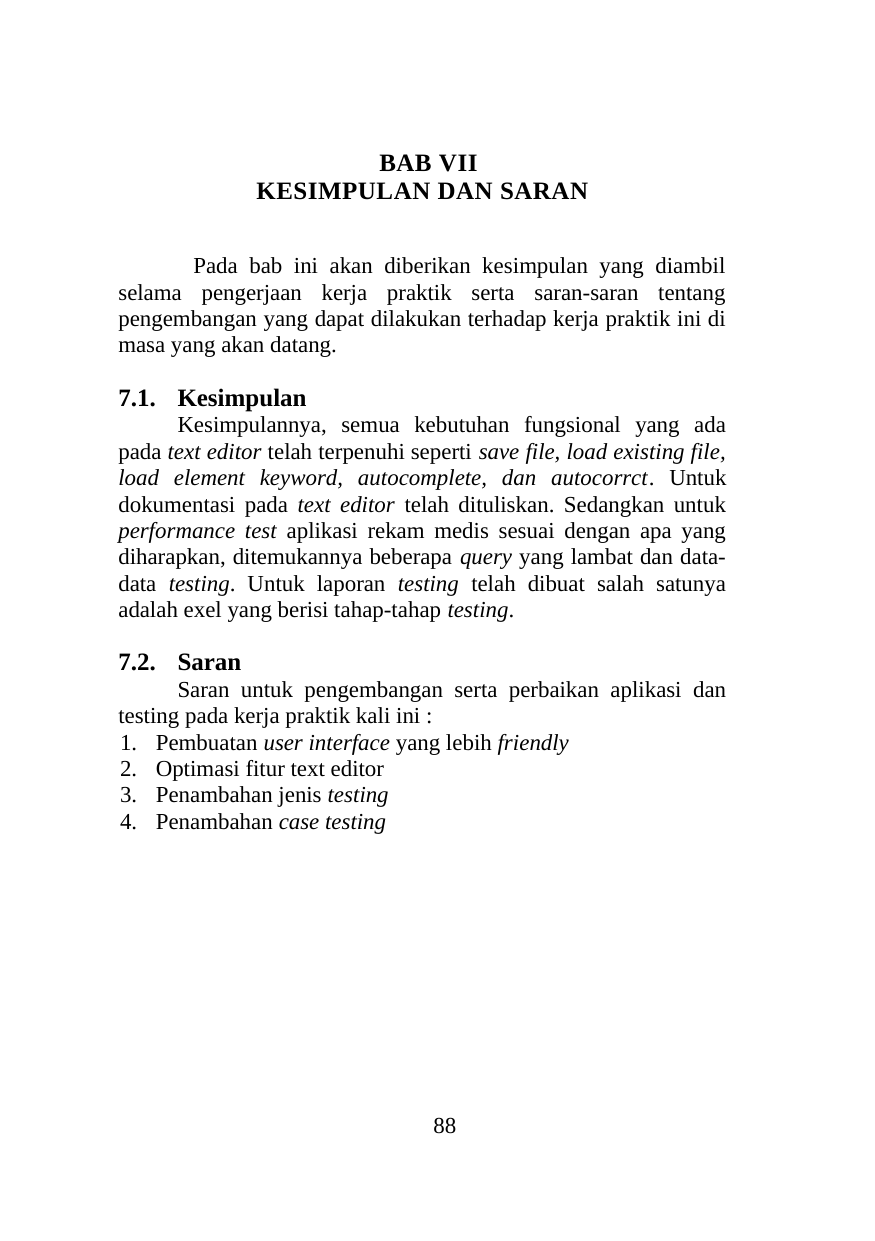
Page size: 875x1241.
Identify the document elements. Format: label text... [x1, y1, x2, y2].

text Pada bab ini akan diberikan kesimpulan yang diambil selama pengerjaan kerja praktik serta saran-saran tentang pengembangan yang dapat dilakukan terhadap kerja praktik ini di masa yang akan datang. [118, 252, 726, 358]
list Penambahan jenis testing [137, 782, 726, 808]
list Optimasi fitur text editor [137, 755, 726, 782]
text Kesimpulannya, semua kebutuhan fungsional yang ada pada text editor telah terpenuhi seperti save file, load existing file, load element keyword, autocomplete, dan autocorrct. Untuk dokumentasi pada text editor telah dituliskan. Sedangkan untuk performance test aplikasi rekam medis sesuai dengan apa yang diharapkan, ditemukannya beberapa query yang lambat dan data-data testing. Untuk laporan testing telah dibuat salah satunya adalah exel yang berisi tahap-tahap testing. [118, 412, 726, 622]
subtitle BAB VII KESIMPULAN DAN SARAN [118, 148, 726, 205]
subtitle Kesimpulan [118, 383, 726, 412]
list Pembuatan user interface yang lebih friendly [137, 729, 726, 755]
subtitle Saran [118, 647, 726, 676]
list Penambahan case testing [137, 808, 726, 834]
text Saran untuk pengembangan serta perbaikan aplikasi dan testing pada kerja praktik kali ini : [118, 676, 726, 729]
